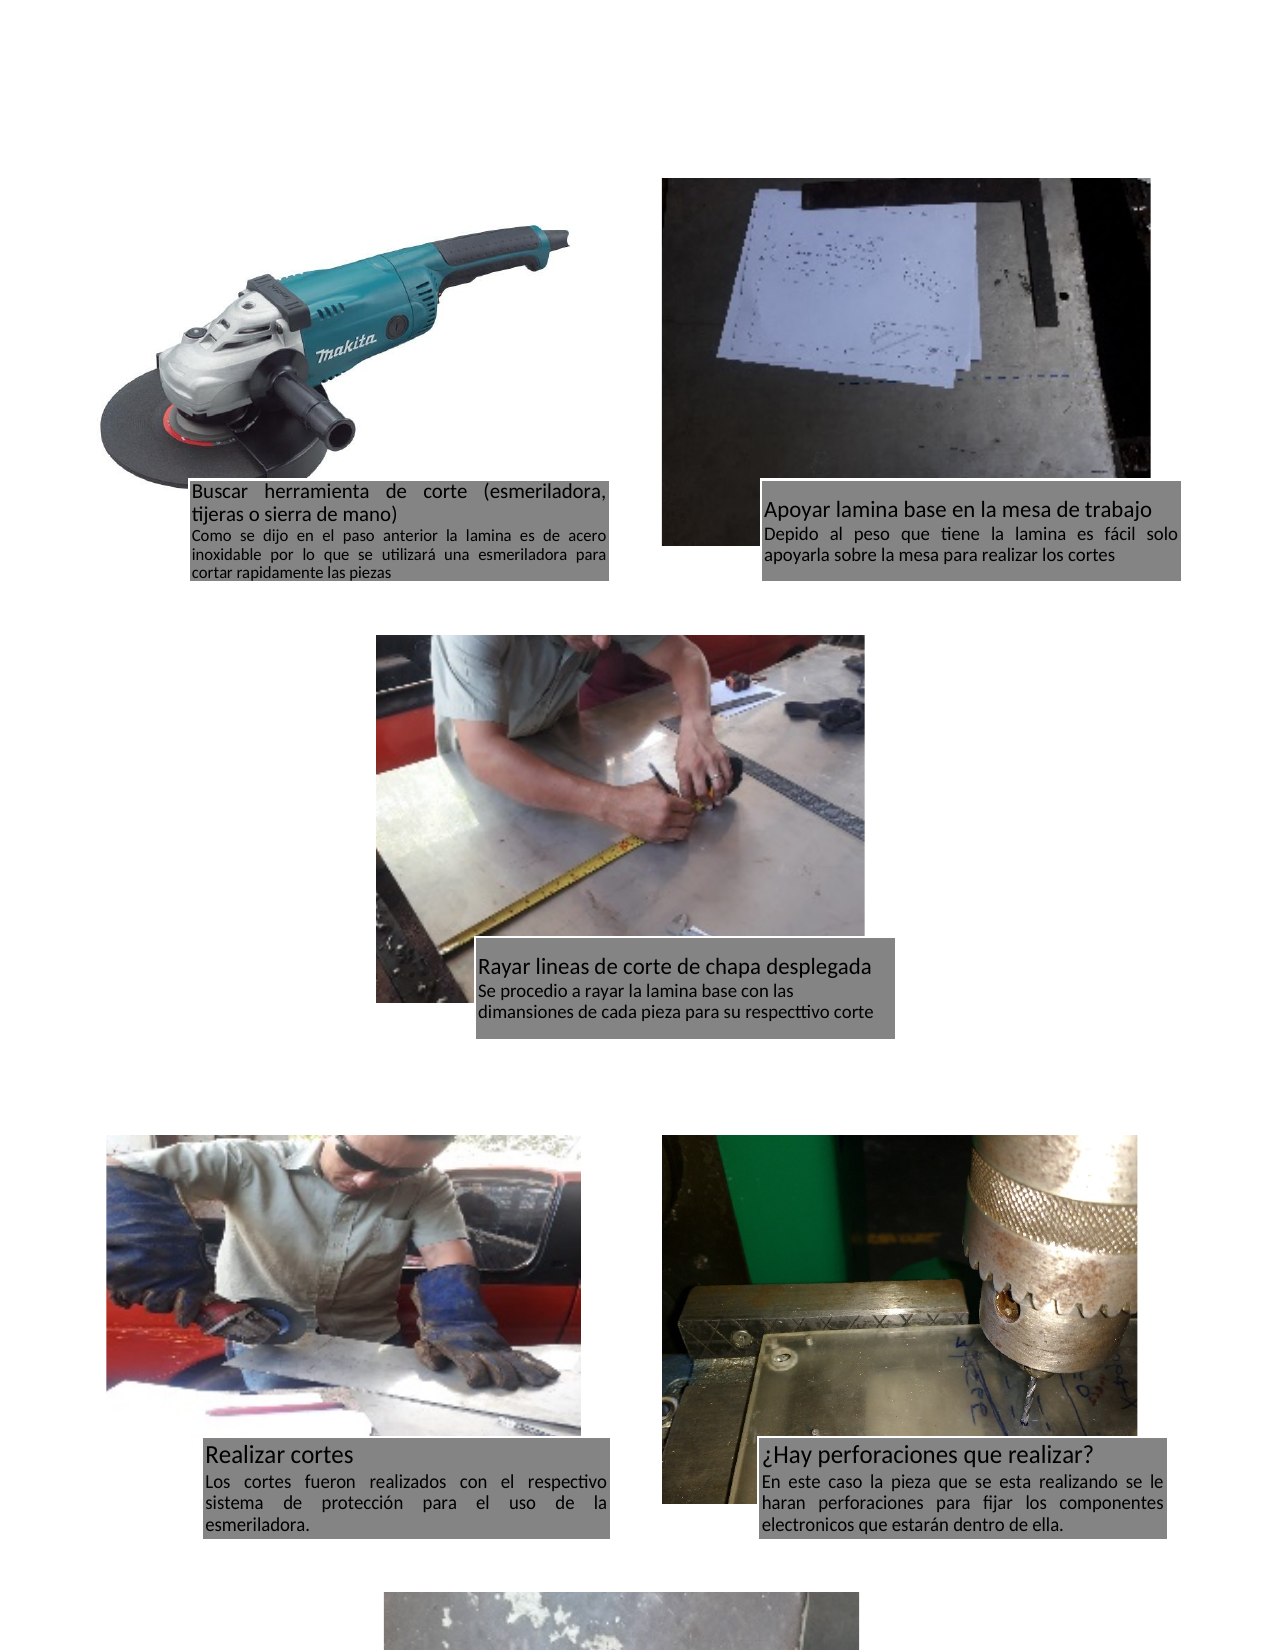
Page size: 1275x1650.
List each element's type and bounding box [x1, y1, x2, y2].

picture [376, 635, 865, 1003]
picture [383, 1592, 860, 1650]
picture [90, 178, 579, 546]
picture [661, 178, 1151, 546]
picture [106, 1135, 581, 1504]
picture [662, 1135, 1138, 1504]
